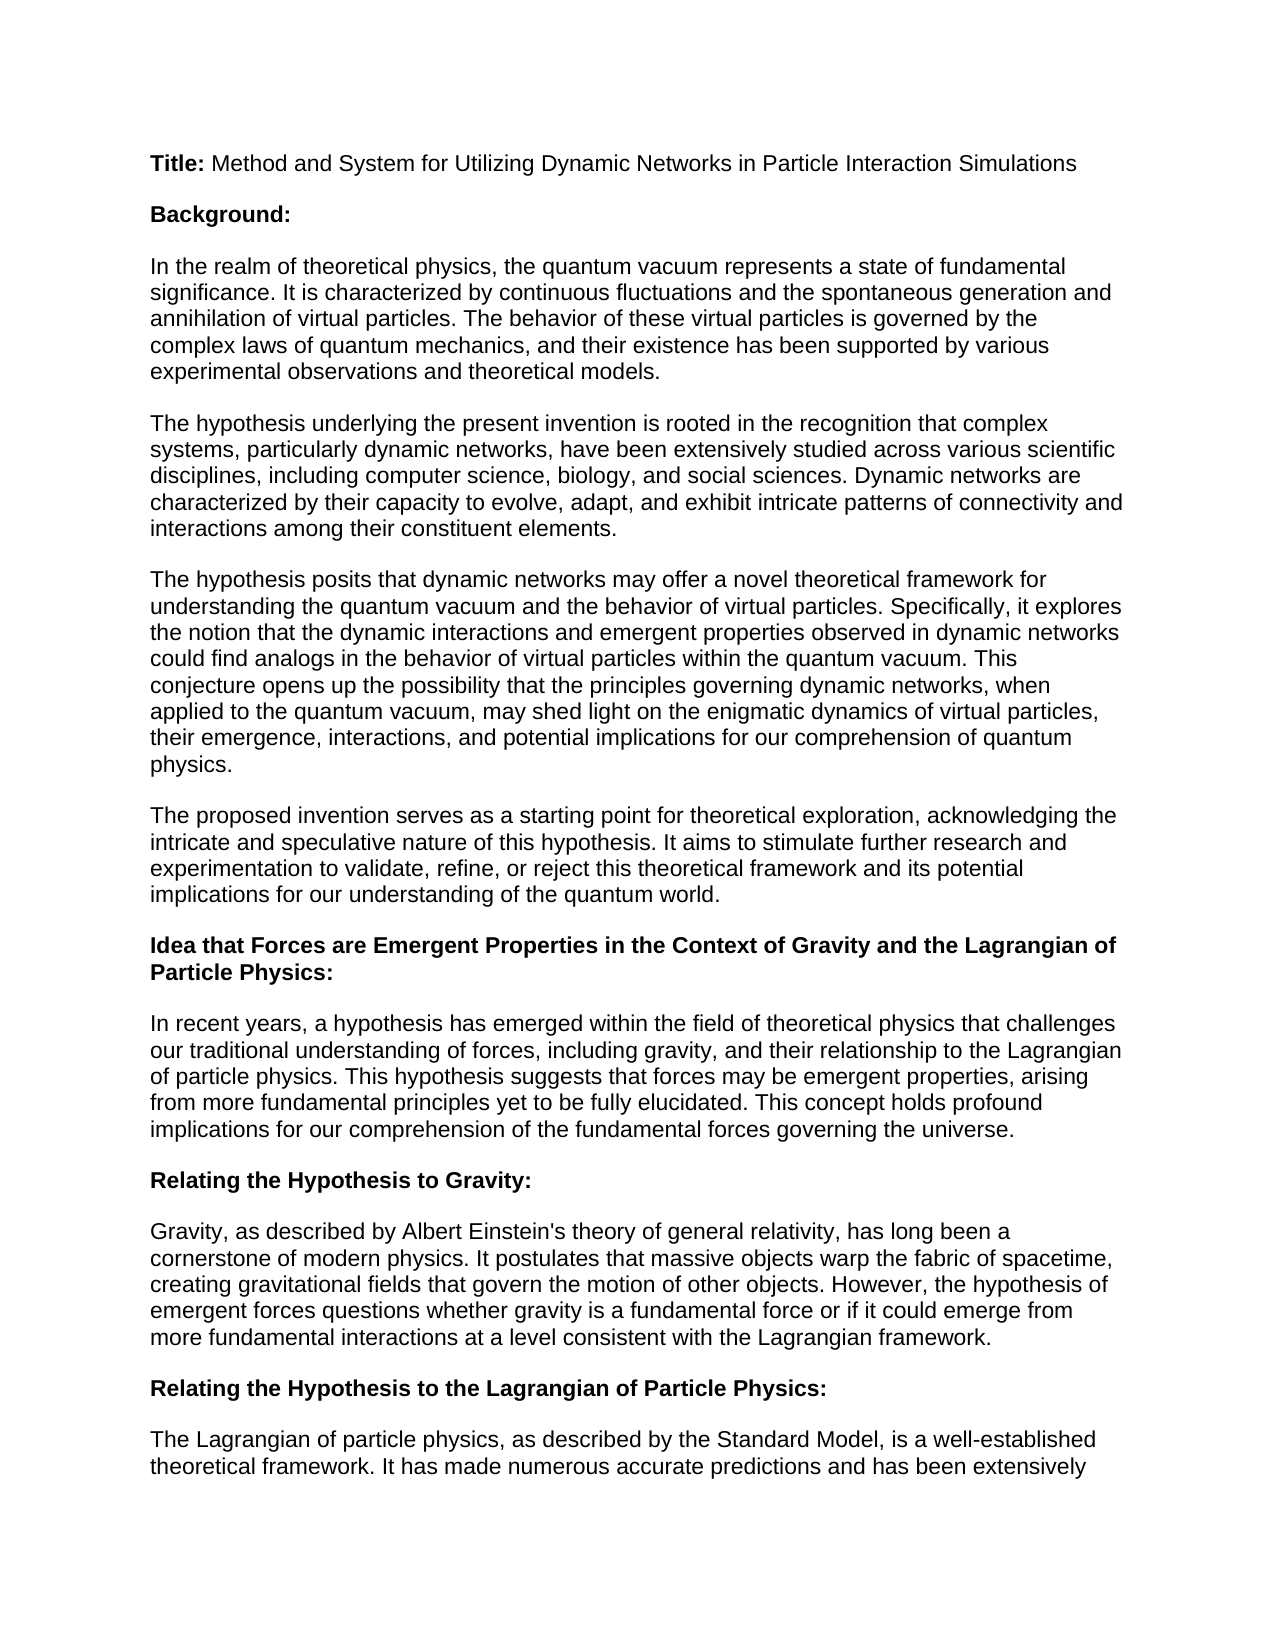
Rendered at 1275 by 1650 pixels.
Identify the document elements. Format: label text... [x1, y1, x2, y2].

text The proposed invention serves as a starting point for theoretical exploration, acknowledging the intricate and speculative nature of this hypothesis. It aims to stimulate further research and experimentation to validate, refine, or reject this theoretical framework and its potential implications for our understanding of the quantum world. [150, 802, 1125, 907]
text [150, 1426, 1125, 1479]
text Background: [150, 201, 1125, 228]
text In recent years, a hypothesis has emerged within the field of theoretical physics that challenges our traditional understanding of forces, including gravity, and their relationship to the Lagrangian of particle physics. This hypothesis suggests that forces may be emergent properties, arising from more fundamental principles yet to be fully elucidated. This concept holds profound implications for our comprehension of the fundamental forces governing the universe. [150, 1010, 1125, 1142]
text The hypothesis underlying the present invention is rooted in the recognition that complex systems, particularly dynamic networks, have been extensively studied across various scientific disciplines, including computer science, biology, and social sciences. Dynamic networks are characterized by their capacity to evolve, adapt, and exhibit intricate patterns of connectivity and interactions among their constituent elements. [150, 409, 1125, 541]
text Title: Method and System for Utilizing Dynamic Networks in Particle Interaction Simulations [150, 150, 1125, 176]
text Relating the Hypothesis to Gravity: [150, 1167, 1125, 1193]
text Idea that Forces are Emergent Properties in the Context of Gravity and the Lagrangian of Particle Physics: [150, 932, 1125, 985]
text The hypothesis posits that dynamic networks may offer a novel theoretical framework for understanding the quantum vacuum and the behavior of virtual particles. Specifically, it explores the notion that the dynamic interactions and emergent properties observed in dynamic networks could find analogs in the behavior of virtual particles within the quantum vacuum. This conjecture opens up the possibility that the principles governing dynamic networks, when applied to the quantum vacuum, may shed light on the enigmatic dynamics of virtual particles, their emergence, interactions, and potential implications for our comprehension of quantum physics. [150, 566, 1125, 777]
text Relating the Hypothesis to the Lagrangian of Particle Physics: [150, 1375, 1125, 1401]
text In the realm of theoretical physics, the quantum vacuum represents a state of fundamental significance. It is characterized by continuous fluctuations and the spontaneous generation and annihilation of virtual particles. The behavior of these virtual particles is governed by the complex laws of quantum mechanics, and their existence has been supported by various experimental observations and theoretical models. [150, 253, 1125, 384]
text Gravity, as described by Albert Einstein's theory of general relativity, has long been a cornerstone of modern physics. It postulates that massive objects warp the fabric of spacetime, creating gravitational fields that govern the motion of other objects. However, the hypothesis of emergent forces questions whether gravity is a fundamental force or if it could emerge from more fundamental interactions at a level consistent with the Lagrangian framework. [150, 1218, 1125, 1350]
